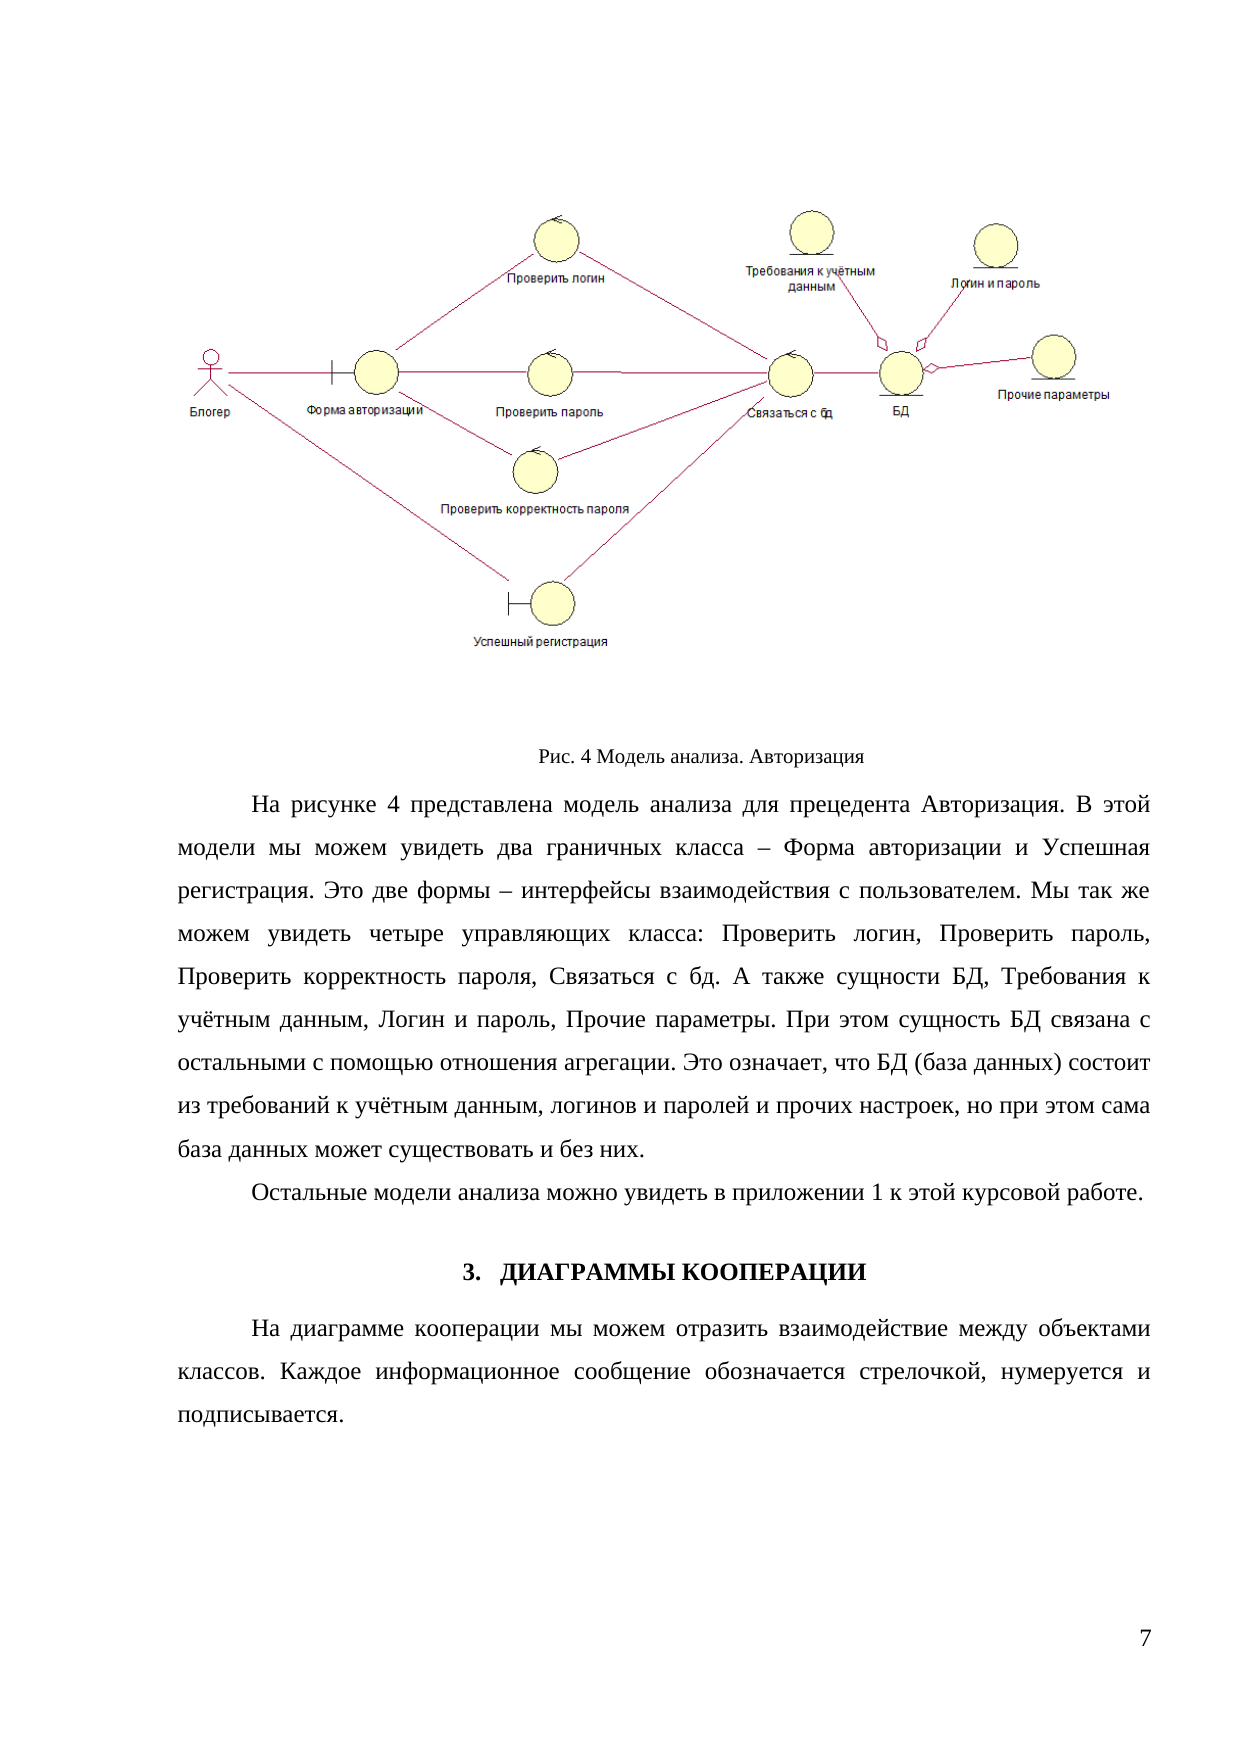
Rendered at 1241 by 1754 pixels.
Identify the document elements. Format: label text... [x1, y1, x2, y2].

picture [177, 118, 1148, 730]
text Рис. 4 Модель анализа. Авторизация [177, 744, 1152, 768]
text Остальные модели анализа можно увидеть в приложении 1 к этой курсовой работе. [177, 1177, 1152, 1206]
text На рисунке 4 представлена модель анализа для прецедента Авторизация. В этой модели мы можем увидеть два граничных класса – Форма авторизации и Успешная регистрация. Это две формы – интерфейсы взаимодействия с пользователем. Мы так же можем увидеть четыре управляющих класса: Проверить логин, Проверить пароль, Проверить корректность пароля, Связаться с бд. А также сущности БД, Требования к учётным данным, Логин и пароль, Прочие параметры. При этом сущность БД связана с остальными с помощью отношения агрегации. Это означает, что БД (база данных) состоит из требований к учётным данным, логинов и паролей и прочих настроек, но при этом сама база данных может существовать и без них. [177, 789, 1152, 1162]
text На диаграмме кооперации мы можем отразить взаимодействие между объектами классов. Каждое информационное сообщение обозначается стрелочкой, нумеруется и подписывается. [177, 1313, 1152, 1428]
subtitle Диаграммы кооперации [177, 1257, 1152, 1286]
